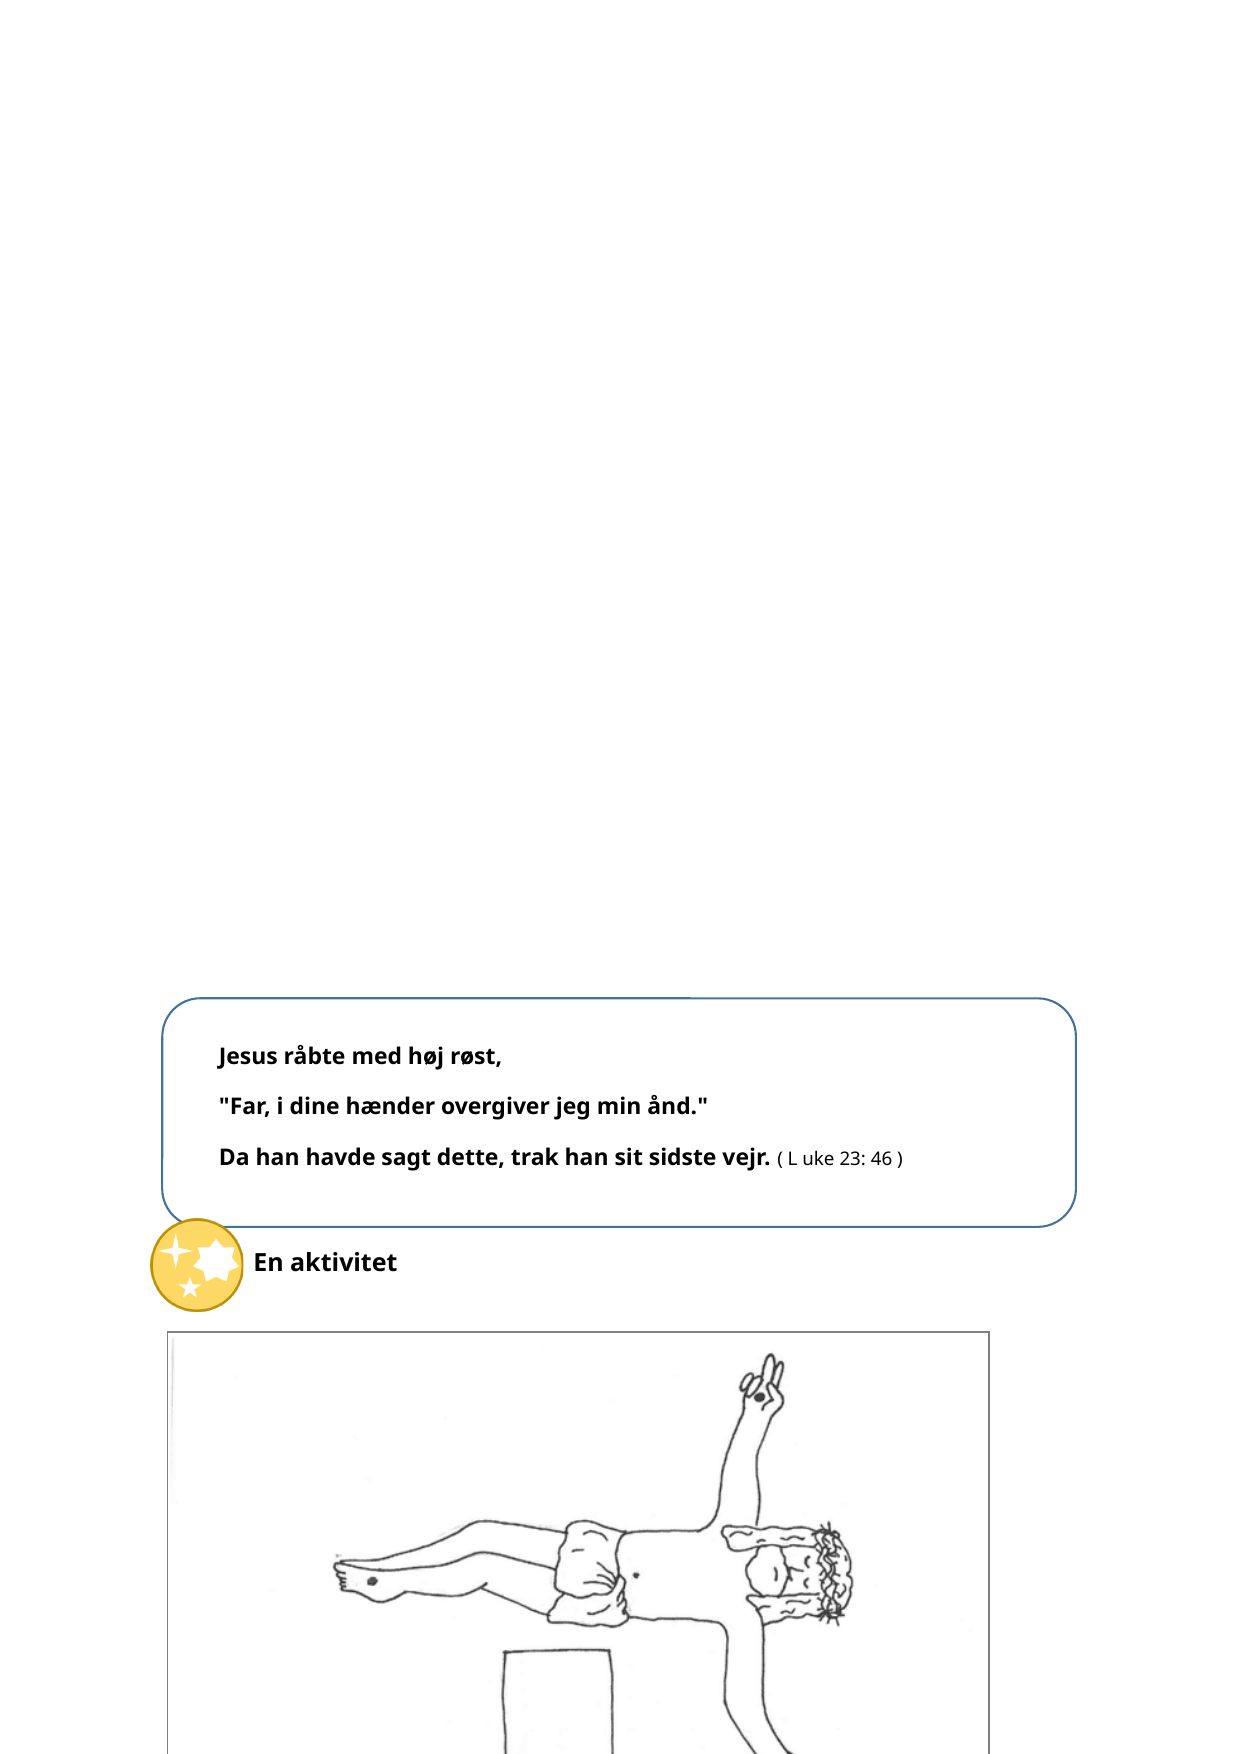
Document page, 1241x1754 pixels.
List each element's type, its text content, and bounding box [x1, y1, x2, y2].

picture [168, 1333, 988, 1754]
picture [150, 1218, 244, 1312]
text Da han havde sagt dette, trak han sit sidste vejr. ( L uke 23: 46 ) [150, 1141, 1090, 1172]
text "Far, i dine hænder overgiver jeg min ånd." [150, 1090, 1090, 1121]
text Jesus råbte med høj røst, [150, 1040, 1090, 1071]
text En aktivitet [244, 1244, 1090, 1278]
